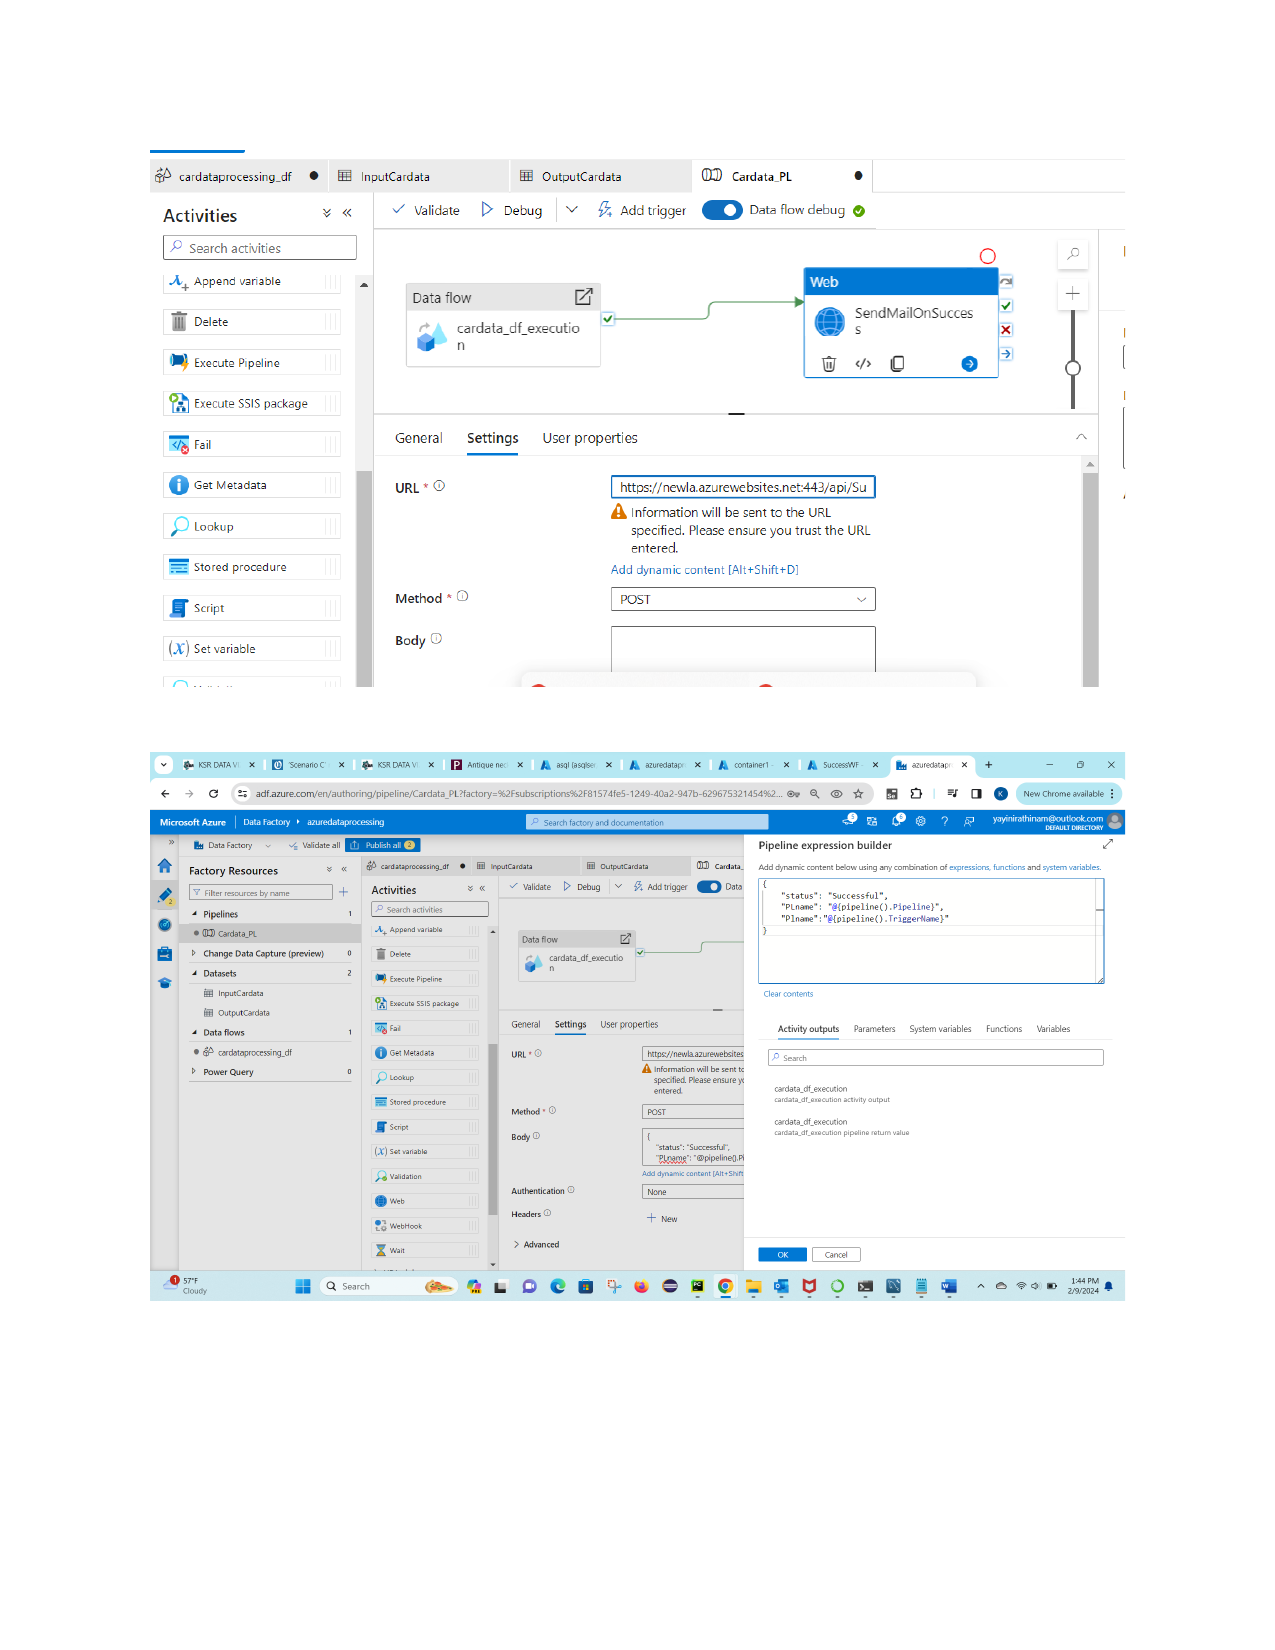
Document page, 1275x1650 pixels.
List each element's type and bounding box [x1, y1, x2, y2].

picture [150, 752, 1125, 1301]
picture [150, 150, 1125, 687]
